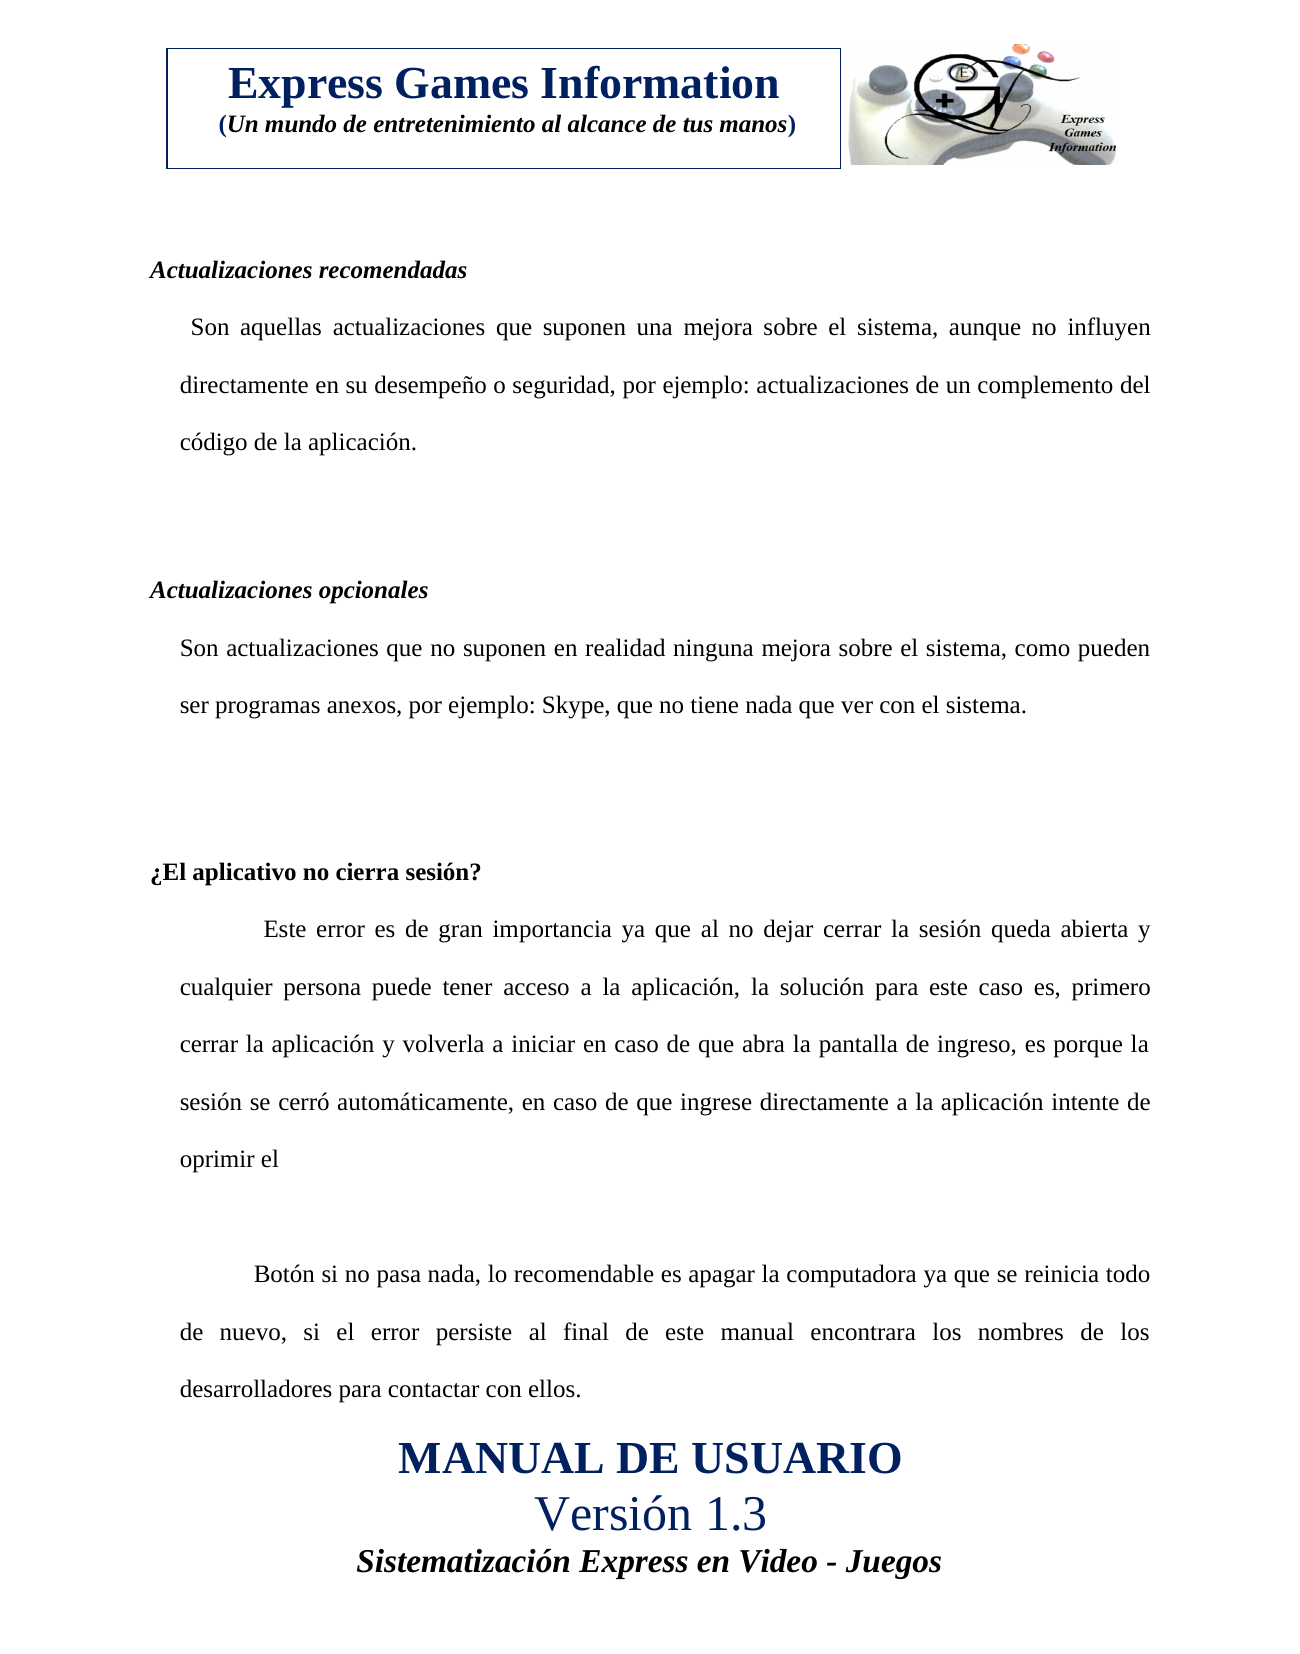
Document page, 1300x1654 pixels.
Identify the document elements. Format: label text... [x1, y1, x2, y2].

text Este error es de gran importancia ya que al no dejar cerrar la sesión queda abierta y cualquier persona puede tener acceso a la aplicación, la solución para este caso es, primero cerrar la aplicación y volverla a iniciar en caso de que abra la pantalla de ingreso, es porque la sesión se cerró automáticamente, en caso de que ingrese directamente a la aplicación intente de oprimir el [179, 914, 1151, 1173]
subtitle ¿El aplicativo no cierra sesión? [150, 857, 1151, 886]
text Botón si no pasa nada, lo recomendable es apagar la computadora ya que se reinicia todo de nuevo, si el error persiste al final de este manual encontrara los nombres de los desarrolladores para contactar con ellos. [179, 1259, 1151, 1403]
subtitle Actualizaciones recomendadas [150, 255, 1151, 284]
text Son aquellas actualizaciones que suponen una mejora sobre el sistema, aunque no influyen directamente en su desempeño o seguridad, por ejemplo: actualizaciones de un complemento del código de la aplicación. [179, 312, 1151, 456]
picture [844, 44, 1119, 165]
text Son actualizaciones que no suponen en realidad ninguna mejora sobre el sistema, como pueden ser programas anexos, por ejemplo: Skype, que no tiene nada que ver con el sistema. [179, 633, 1151, 719]
subtitle Actualizaciones opcionales [150, 575, 1151, 604]
